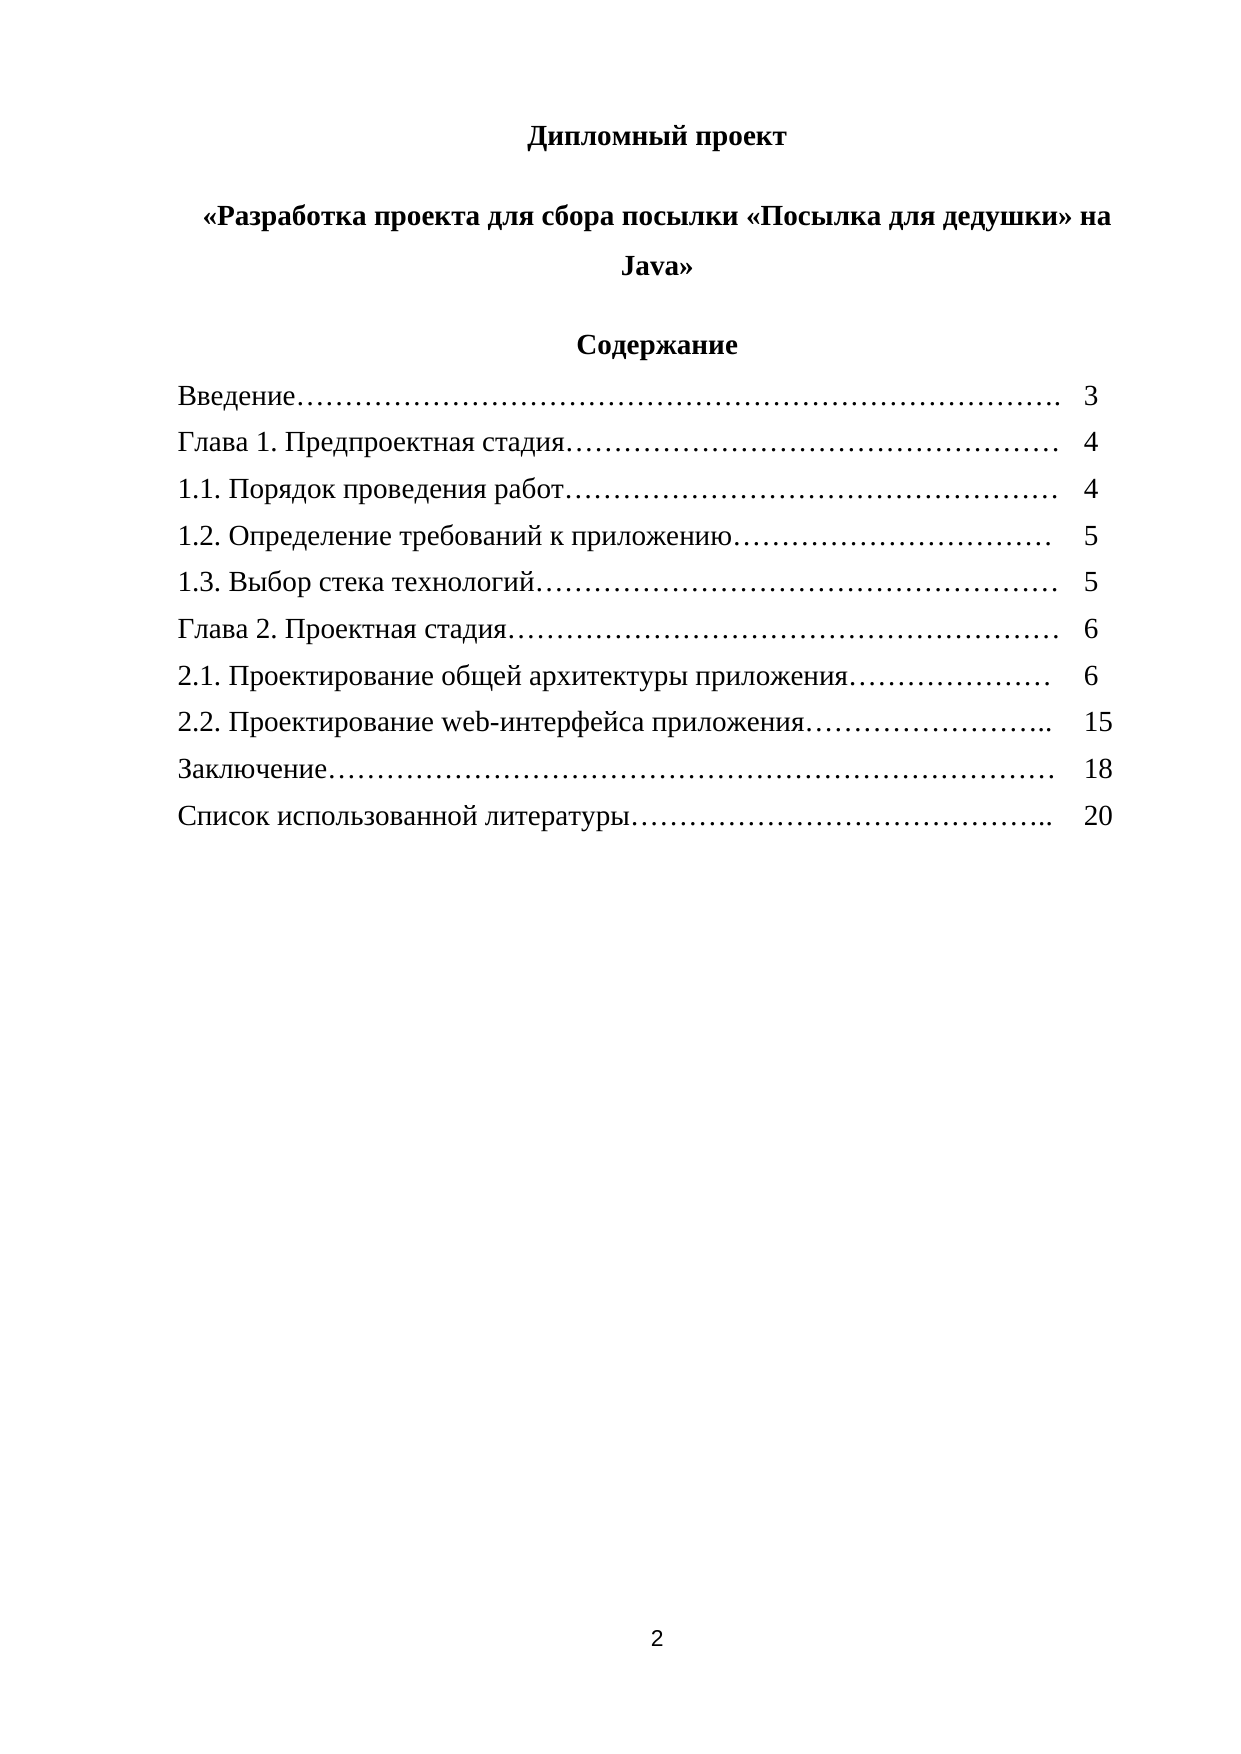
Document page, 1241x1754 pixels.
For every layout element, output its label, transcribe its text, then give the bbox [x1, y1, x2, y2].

table_header Введение……………………………………………………………………. [166, 378, 1072, 424]
text Дипломный проект [177, 118, 1137, 152]
table_cell 20 [1072, 798, 1148, 844]
table_cell 4 [1072, 471, 1148, 518]
table_cell Заключение………………………………………………………………… [166, 751, 1072, 798]
table_cell Глава 2. Проектная стадия………………………………………………… [166, 611, 1072, 658]
table_header 3 [1072, 378, 1148, 424]
table_cell 2.2. Проектирование web-интерфейса приложения…………………….. [166, 704, 1072, 751]
table_cell 1.2. Определение требований к приложению…………………………… [166, 518, 1072, 564]
table_cell 6 [1072, 658, 1148, 704]
table_cell 2.1. Проектирование общей архитектуры приложения………………… [166, 658, 1072, 704]
table_cell Список использованной литературы…………………………………….. [166, 798, 1072, 844]
table_cell 5 [1072, 564, 1148, 611]
table_cell 4 [1072, 424, 1148, 471]
table_cell 1.1. Порядок проведения работ…………………………………………… [166, 471, 1072, 518]
text Содержание [177, 327, 1137, 361]
table_cell 5 [1072, 518, 1148, 564]
table_cell 1.3. Выбор стека технологий……………………………………………… [166, 564, 1072, 611]
table_cell 18 [1072, 751, 1148, 798]
table_cell 15 [1072, 704, 1148, 751]
table_cell 6 [1072, 611, 1148, 658]
table_cell Глава 1. Предпроектная стадия…………………………………………… [166, 424, 1072, 471]
text «Разработка проекта для сбора посылки «Посылка для дедушки» на Java» [177, 198, 1137, 281]
